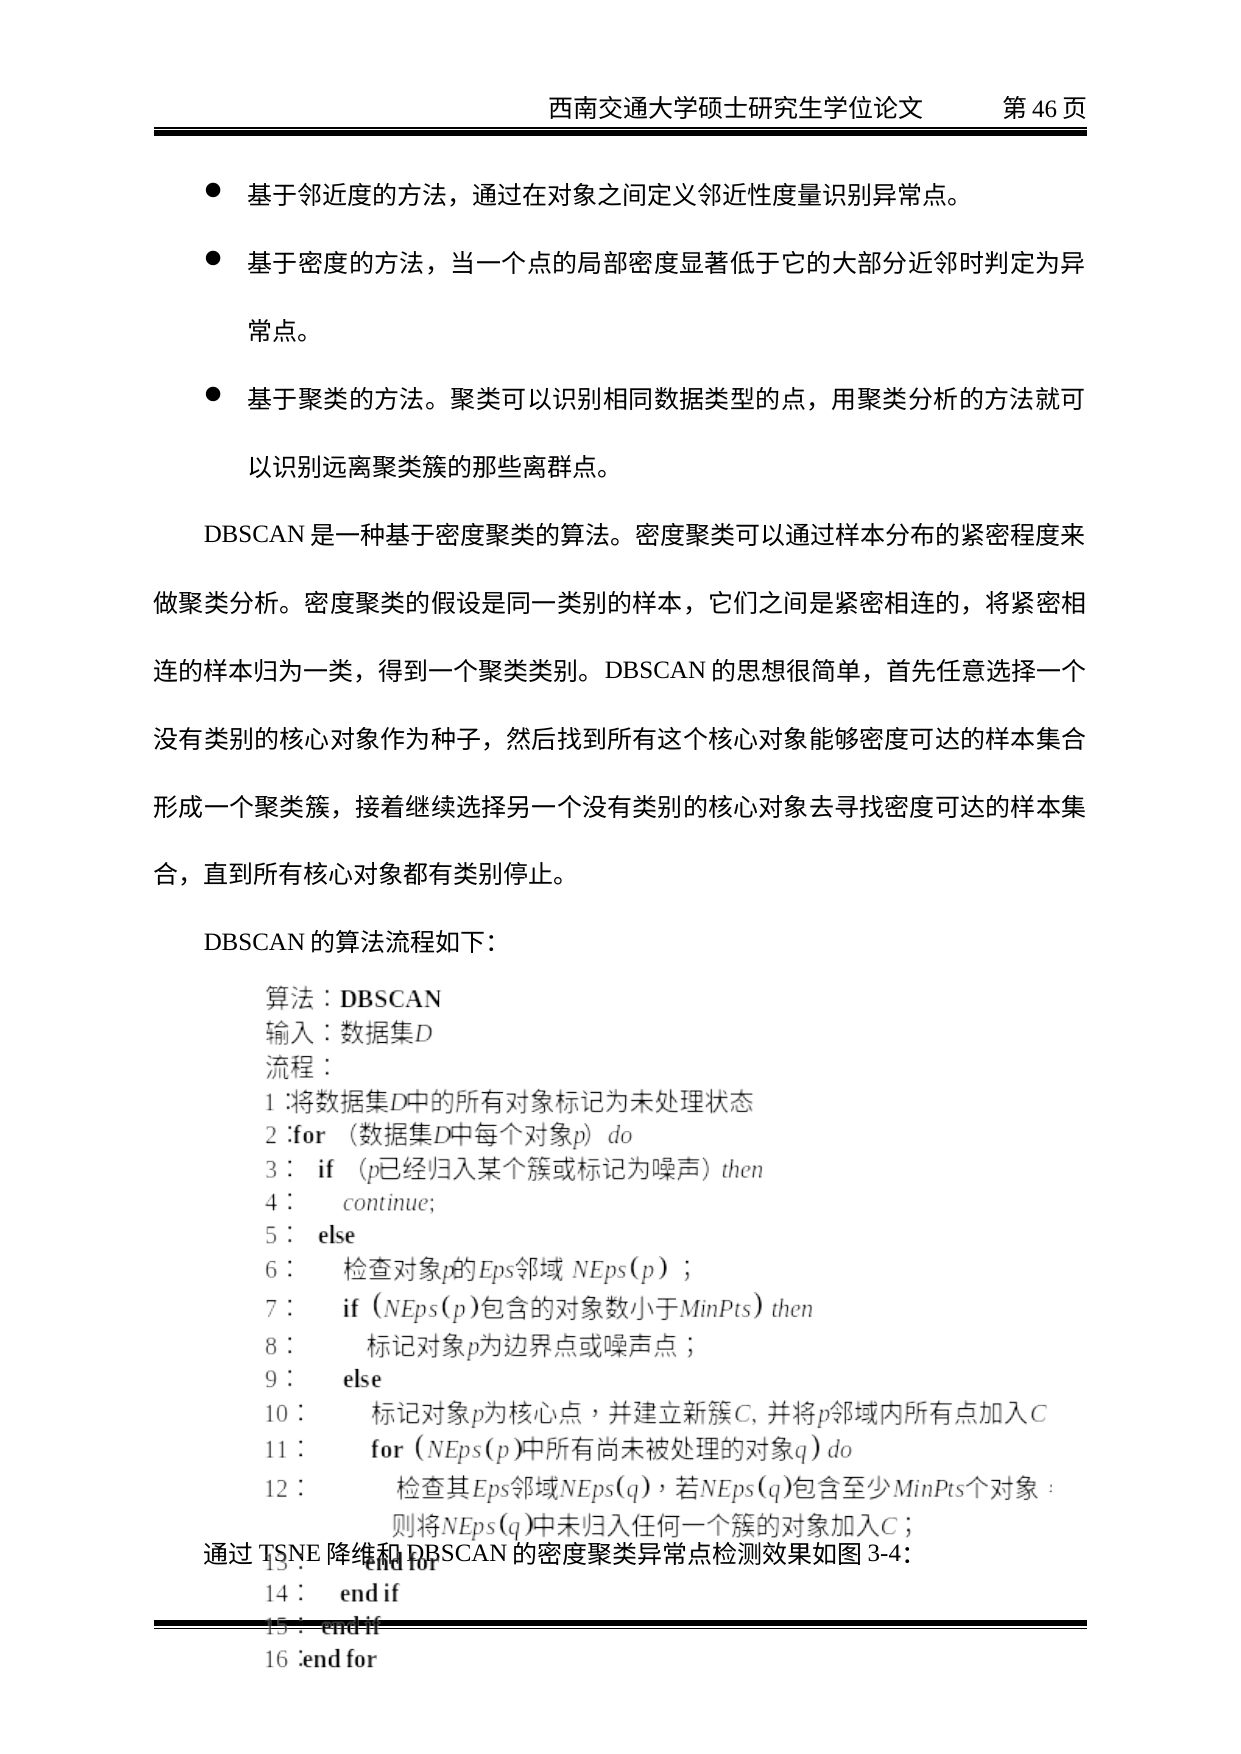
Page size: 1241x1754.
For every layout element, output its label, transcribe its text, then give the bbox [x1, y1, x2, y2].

text DBSCAN是一种基于密度聚类的算法。密度聚类可以通过样本分布的紧密程度来做聚类分析。密度聚类的假设是同一类别的样本，它们之间是紧密相连的，将紧密相连的样本归为一类，得到一个聚类类别。DBSCAN的思想很简单，首先任意选择一个没有类别的核心对象作为种子，然后找到所有这个核心对象能够密度可达的样本集合形成一个聚类簇，接着继续选择另一个没有类别的核心对象去寻找密度可达的样本集合，直到所有核心对象都有类别停止。 [153, 499, 1087, 907]
list 基于聚类的方法。聚类可以识别相同数据类型的点，用聚类分析的方法就可以识别远离聚类簇的那些离群点。 [203, 364, 1087, 499]
text DBSCAN的算法流程如下： [153, 907, 1087, 975]
list 基于密度的方法，当一个点的局部密度显著低于它的大部分近邻时判定为异常点。 [203, 228, 1087, 364]
text 通过TSNE降维和DBSCAN的密度聚类异常点检测效果如图3-4： [153, 1518, 1087, 1586]
list 基于邻近度的方法，通过在对象之间定义邻近性度量识别异常点。 [203, 160, 1087, 228]
